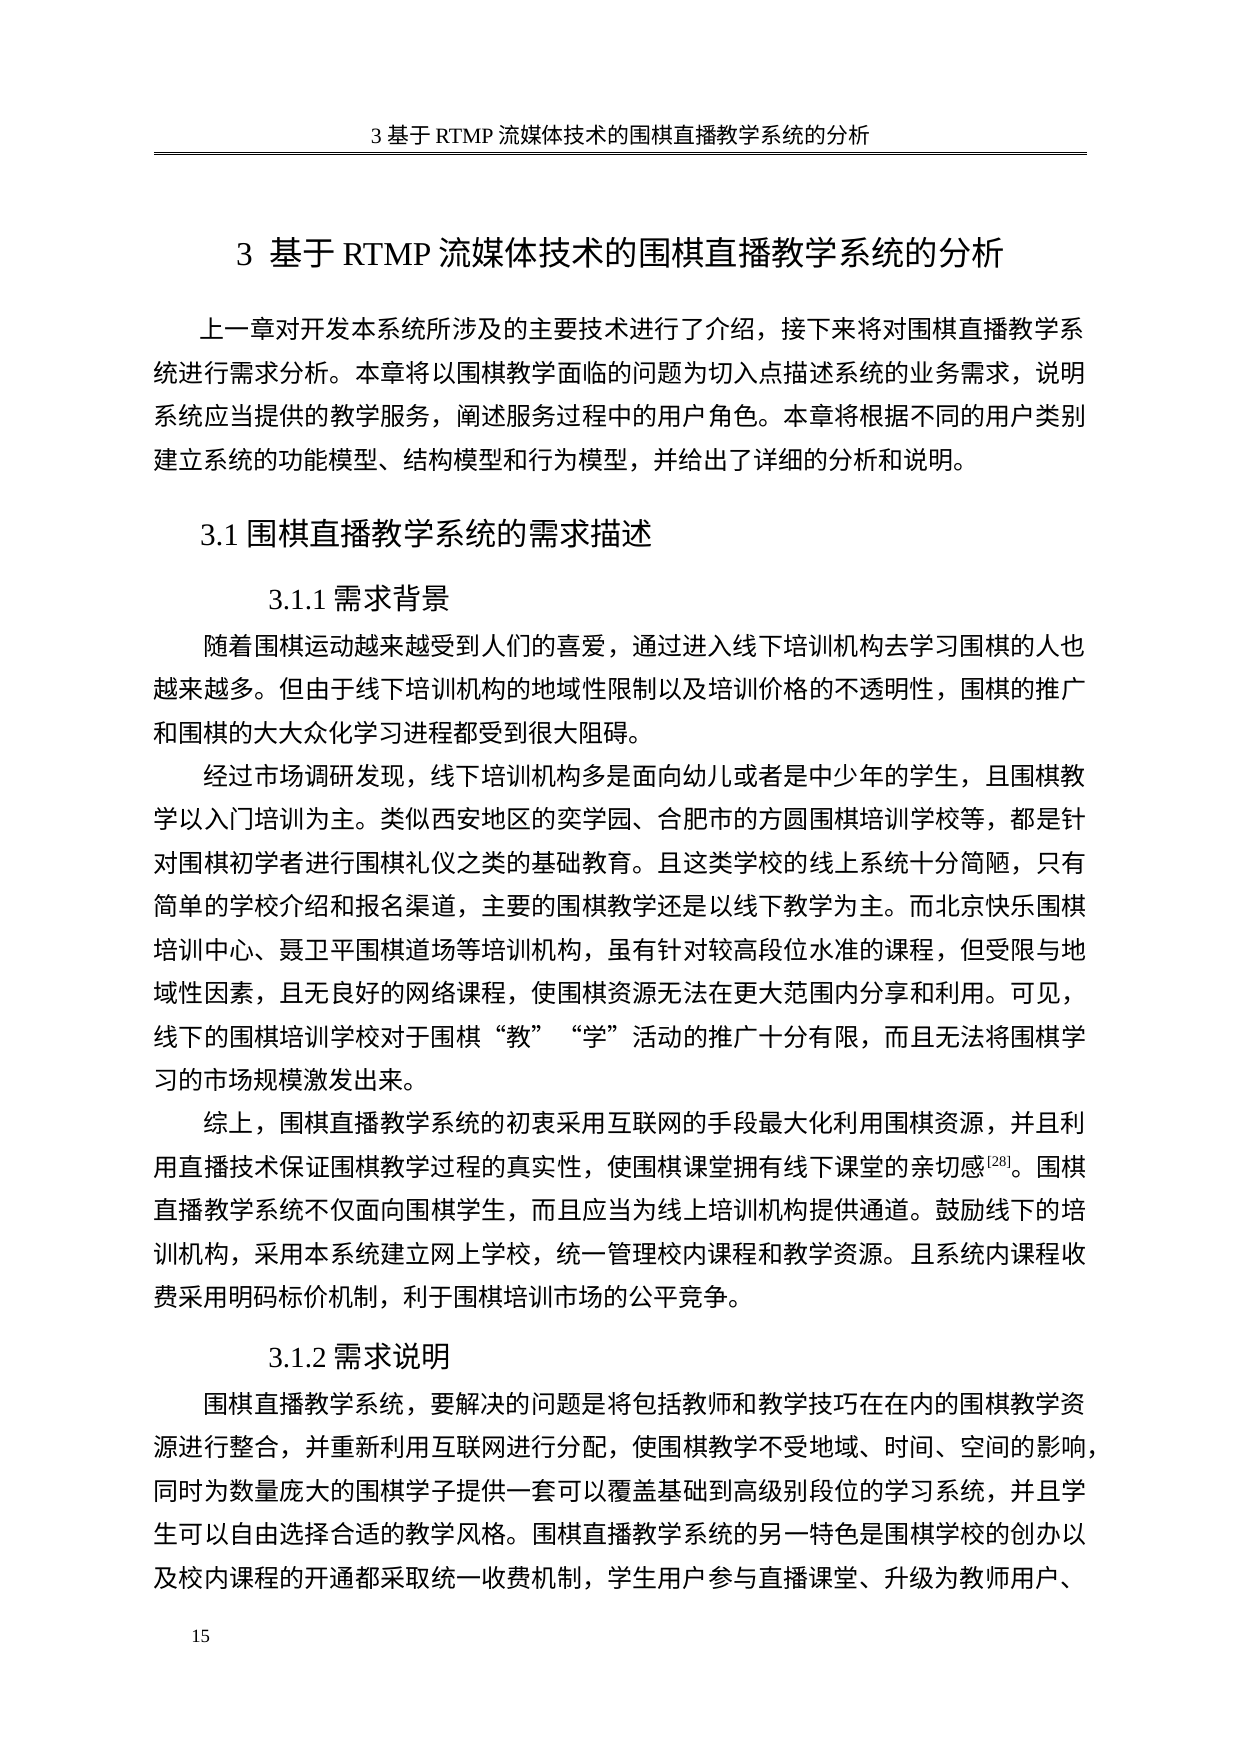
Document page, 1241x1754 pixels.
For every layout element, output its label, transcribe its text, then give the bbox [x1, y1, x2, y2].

text 综上，围棋直播教学系统的初衷采用互联网的手段最大化利用围棋资源，并且利用直播技术保证围棋教学过程的真实性，使围棋课堂拥有线下课堂的亲切感[28]。围棋直播教学系统不仅面向围棋学生，而且应当为线上培训机构提供通道。鼓励线下的培训机构，采用本系统建立网上学校，统一管理校内课程和教学资源。且系统内课程收费采用明码标价机制，利于围棋培训市场的公平竞争。 [153, 1104, 1087, 1314]
text 经过市场调研发现，线下培训机构多是面向幼儿或者是中少年的学生，且围棋教学以入门培训为主。类似西安地区的奕学园、合肥市的方圆围棋培训学校等，都是针对围棋初学者进行围棋礼仪之类的基础教育。且这类学校的线上系统十分简陋，只有简单的学校介绍和报名渠道，主要的围棋教学还是以线下教学为主。而北京快乐围棋培训中心、聂卫平围棋道场等培训机构，虽有针对较高段位水准的课程，但受限与地域性因素，且无良好的网络课程，使围棋资源无法在更大范围内分享和利用。可见，线下的围棋培训学校对于围棋“教”“学”活动的推广十分有限，而且无法将围棋学习的市场规模激发出来。 [153, 756, 1087, 1097]
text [153, 1384, 1087, 1594]
subtitle 需求说明 [268, 1334, 1087, 1376]
text 随着围棋运动越来越受到人们的喜爱，通过进入线下培训机构去学习围棋的人也越来越多。但由于线下培训机构的地域性限制以及培训价格的不透明性，围棋的推广和围棋的大大众化学习进程都受到很大阻碍。 [153, 626, 1087, 749]
subtitle 需求背景 [268, 575, 1087, 618]
subtitle 围棋直播教学系统的需求描述 [200, 509, 1087, 554]
subtitle 基于RTMP流媒体技术的围棋直播教学系统的分析 [153, 227, 1087, 275]
text 上一章对开发本系统所涉及的主要技术进行了介绍，接下来将对围棋直播教学系统进行需求分析。本章将以围棋教学面临的问题为切入点描述系统的业务需求，说明系统应当提供的教学服务，阐述服务过程中的用户角色。本章将根据不同的用户类别建立系统的功能模型、结构模型和行为模型，并给出了详细的分析和说明。 [153, 310, 1087, 477]
